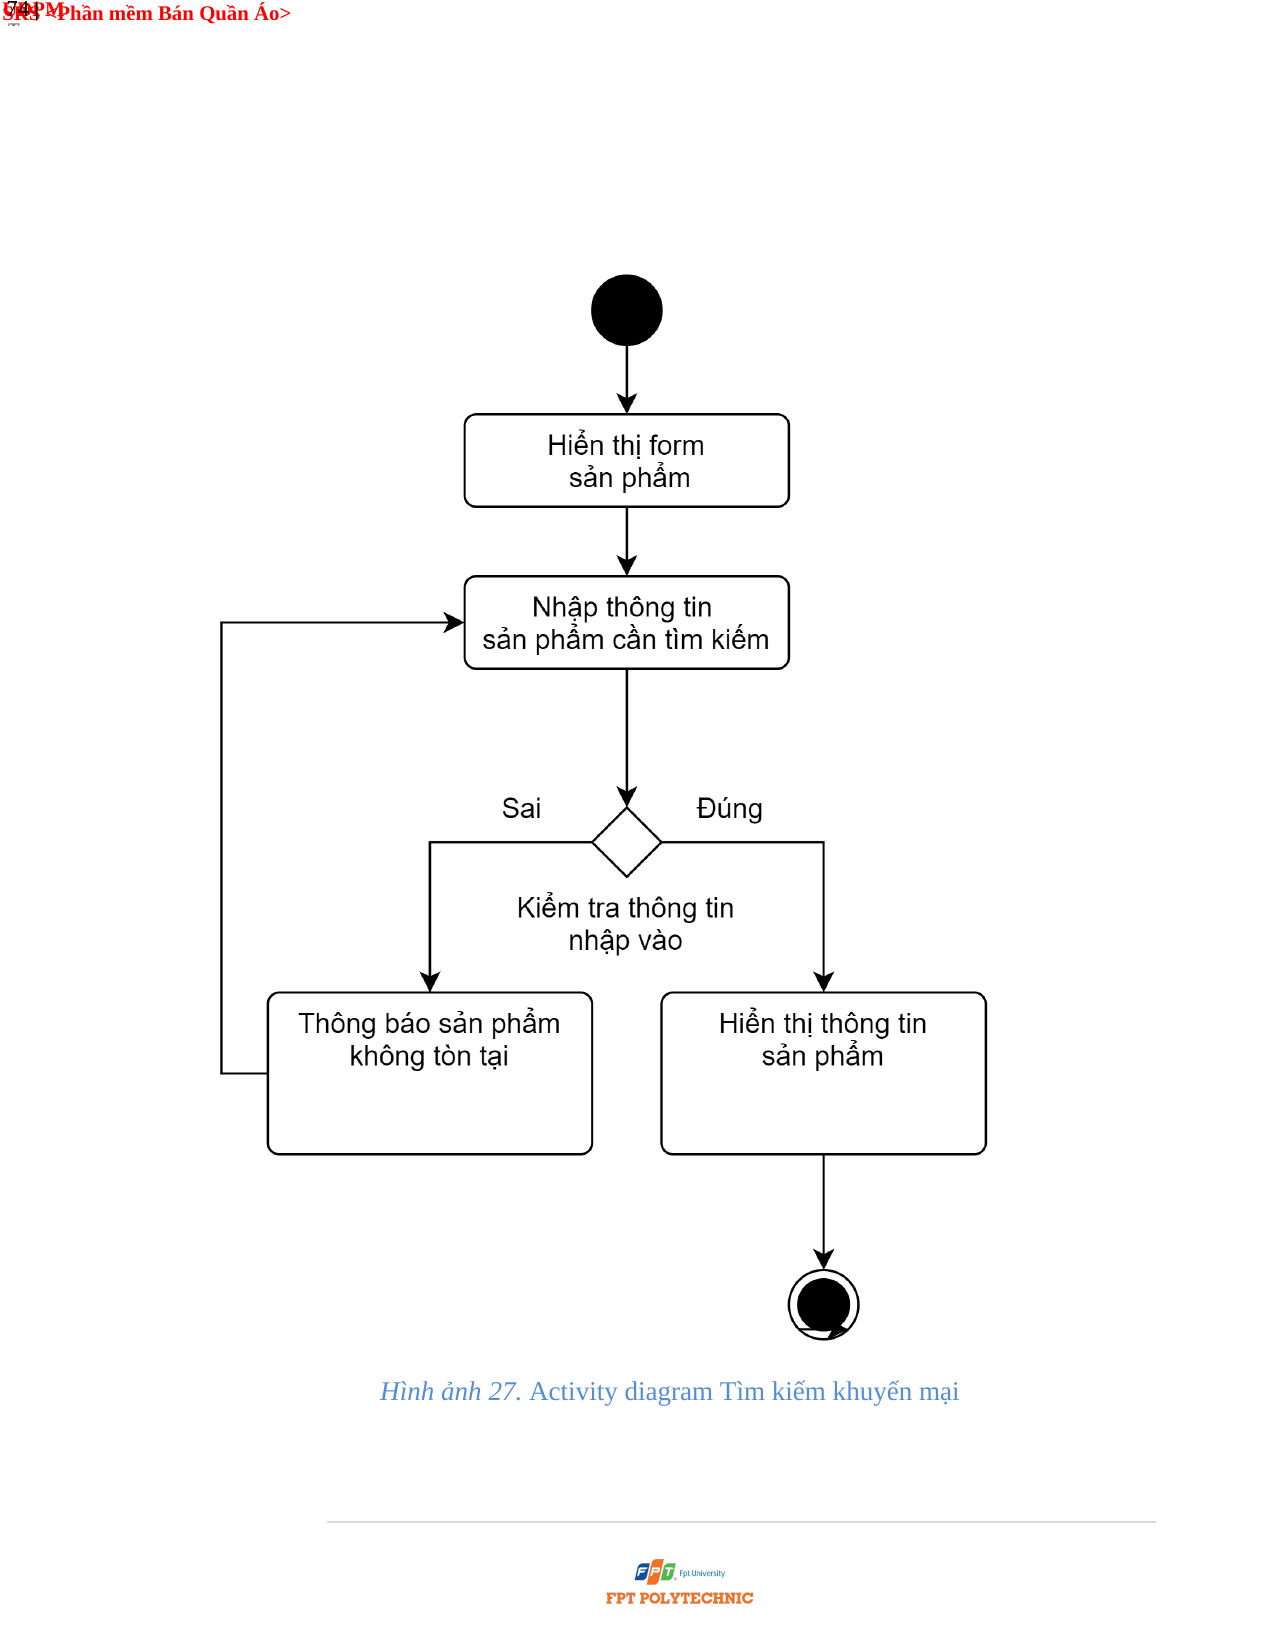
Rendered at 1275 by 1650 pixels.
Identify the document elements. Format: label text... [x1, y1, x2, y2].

picture [180, 251, 1009, 1375]
text Hình ảnh 27. Activity diagram Tìm kiếm khuyến mại [144, 1375, 1196, 1406]
picture [605, 1550, 754, 1622]
